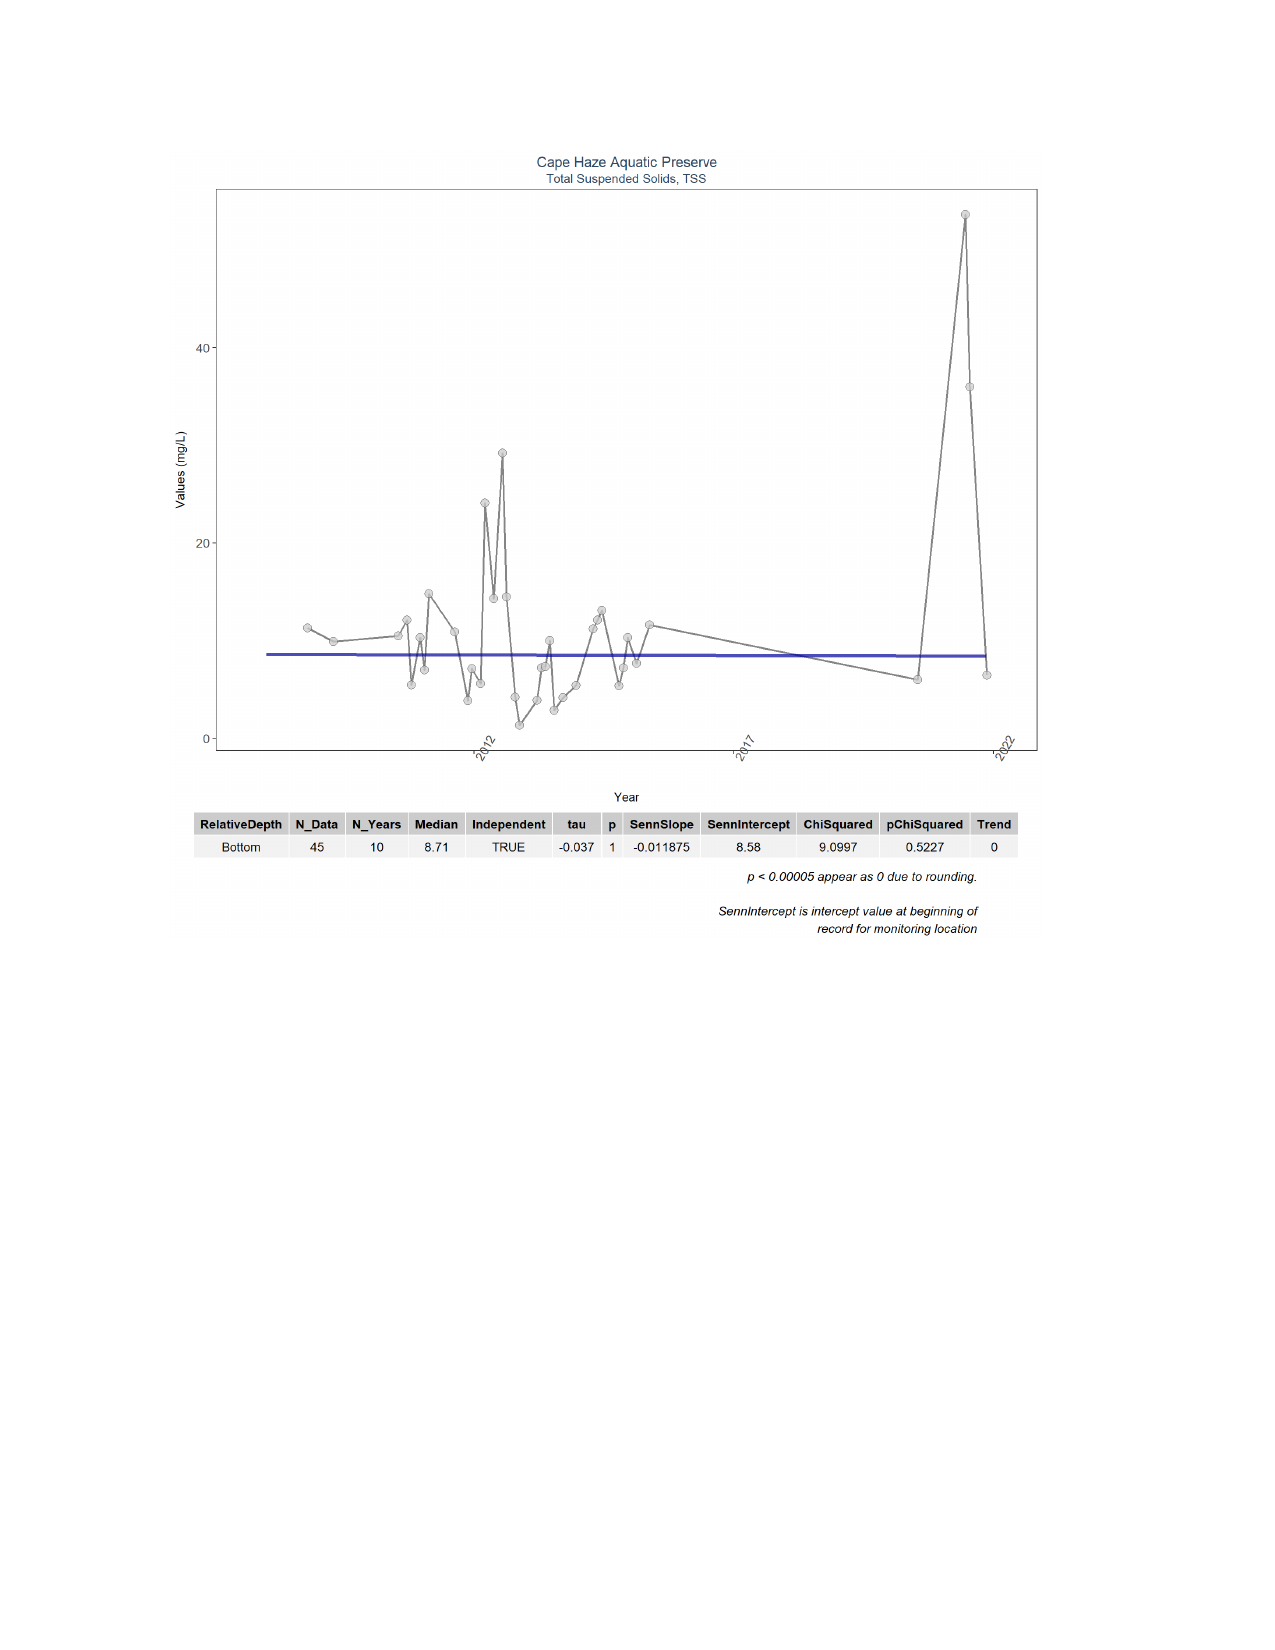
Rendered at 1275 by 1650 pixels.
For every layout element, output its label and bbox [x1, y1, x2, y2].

picture [168, 150, 1044, 938]
